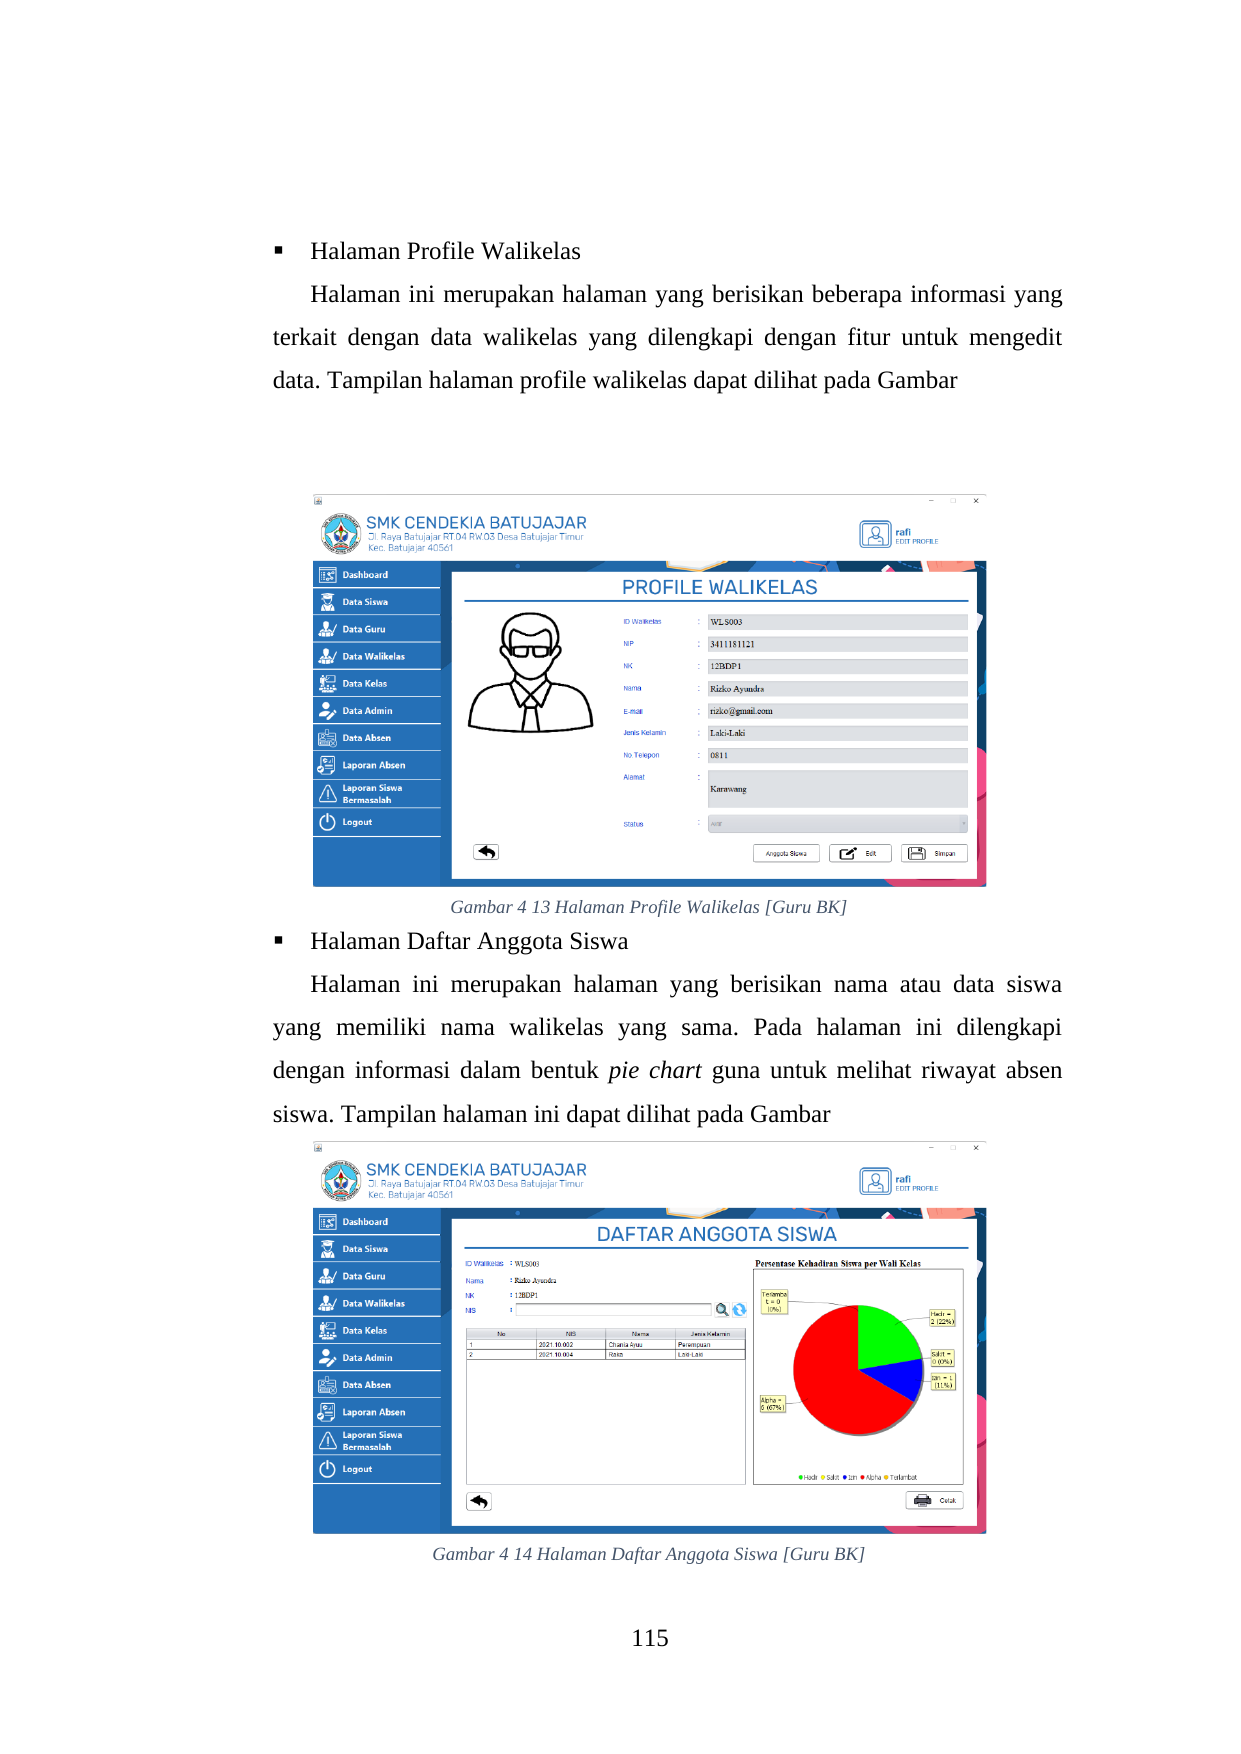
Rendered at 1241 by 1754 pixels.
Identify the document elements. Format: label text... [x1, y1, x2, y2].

picture [313, 1141, 987, 1534]
list Halaman ini merupakan halaman yang berisikan beberapa informasi yang terkait dengan data walikelas yang dilengkapi dengan fitur untuk mengedit data. Tampilan halaman profile walikelas dapat dilihat pada Gambar [273, 279, 1063, 394]
list Halaman Profile Walikelas [273, 236, 1063, 265]
list Halaman Daftar Anggota Siswa [273, 926, 1063, 955]
picture [313, 494, 987, 887]
text Halaman ini merupakan halaman yang berisikan nama atau data siswa yang memiliki nama walikelas yang sama. Pada halaman ini dilengkapi dengan informasi dalam bentuk pie chart guna untuk melihat riwayat absen siswa. Tampilan halaman ini dapat dilihat pada Gambar [273, 969, 1063, 1127]
